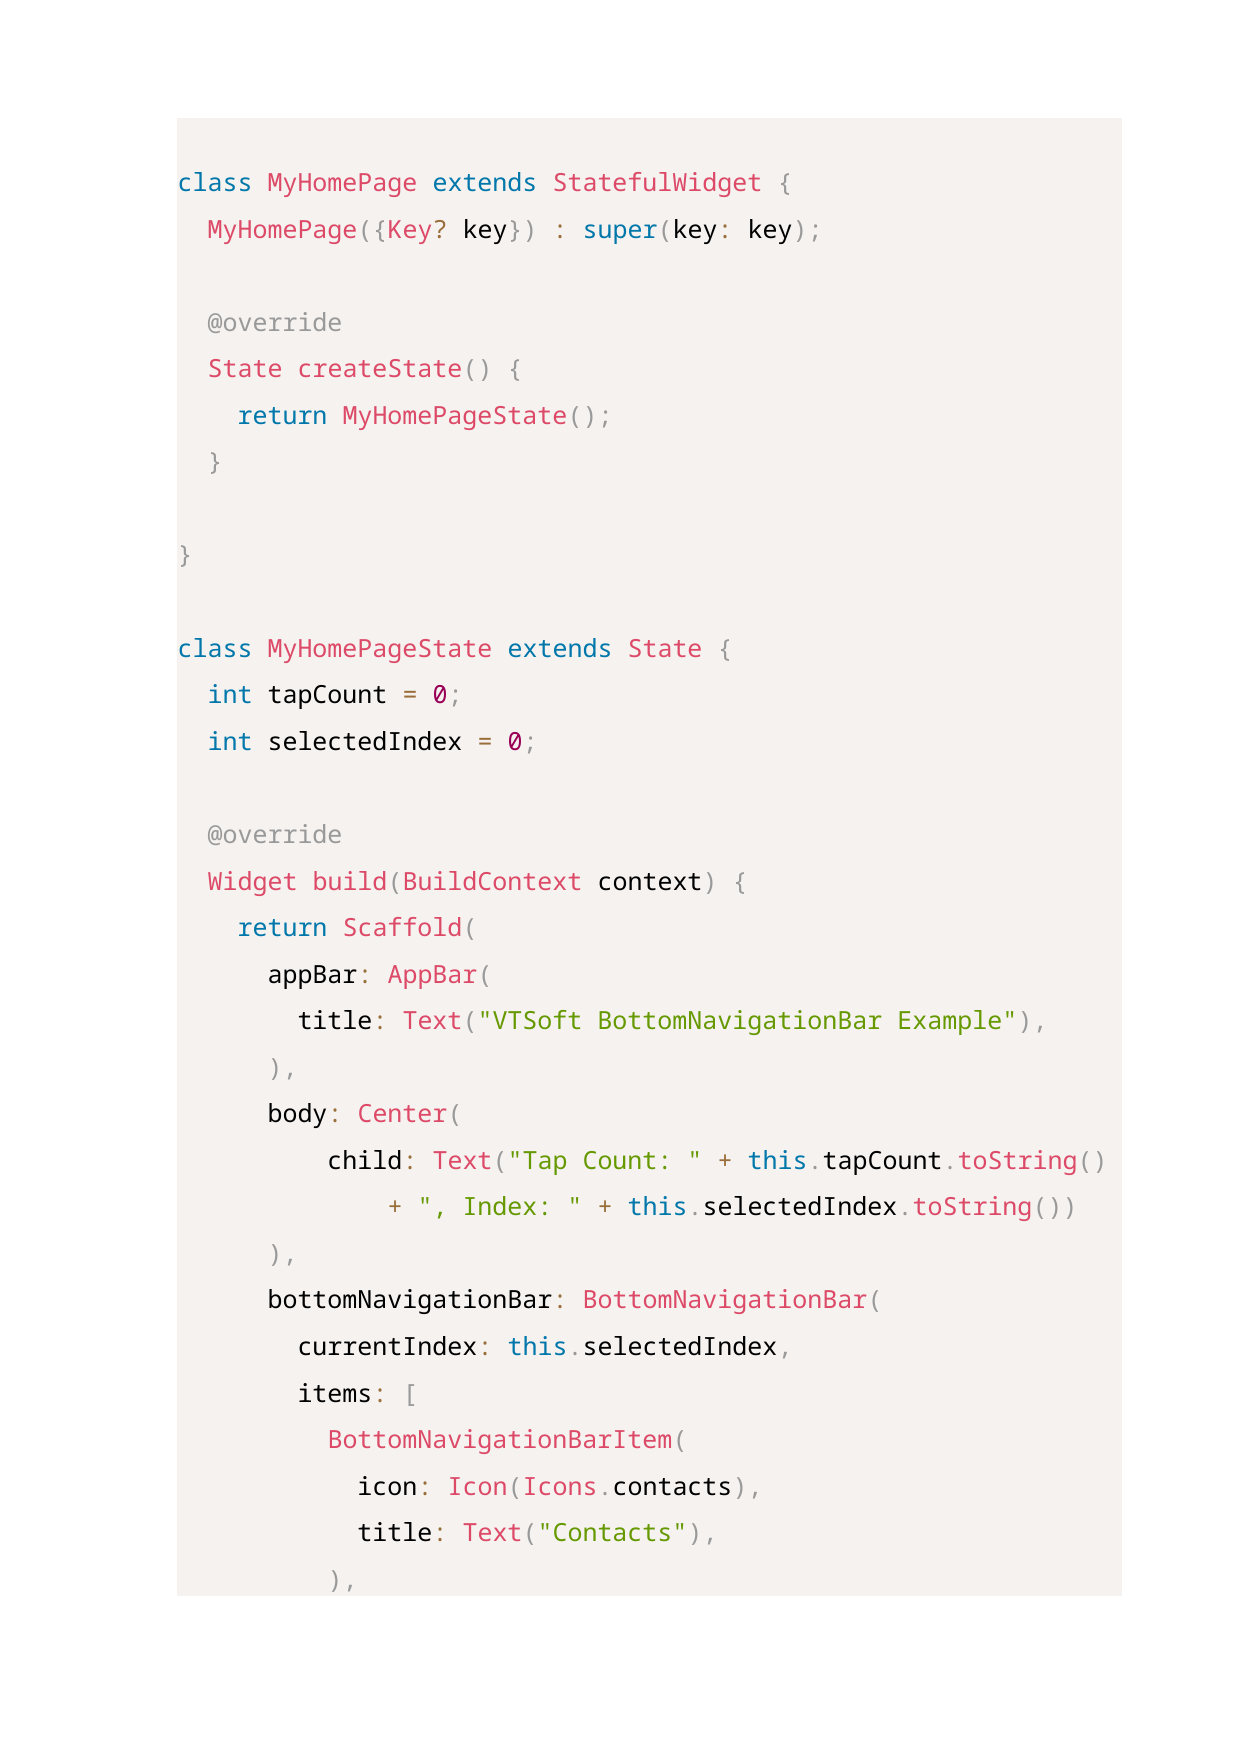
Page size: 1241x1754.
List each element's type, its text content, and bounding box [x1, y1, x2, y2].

text items: [ [177, 1375, 1122, 1409]
text bottomNavigationBar: BottomNavigationBar( [177, 1282, 1122, 1316]
text icon: Icon(Icons.contacts), [177, 1468, 1122, 1502]
text child: Text("Tap Count: " + this.tapCount.toString() [177, 1142, 1122, 1177]
text currentIndex: this.selectedIndex, [177, 1329, 1122, 1363]
text appBar: AppBar( [177, 956, 1122, 990]
text return Scaffold( [177, 910, 1122, 944]
text ), [177, 1236, 1122, 1270]
text int tapCount = 0; [177, 677, 1122, 711]
text title: Text("VTSoft BottomNavigationBar Example"), [177, 1003, 1122, 1037]
text } [177, 444, 1122, 478]
text BottomNavigationBarItem( [177, 1422, 1122, 1456]
text class MyHomePageState extends State { [177, 630, 1122, 664]
text class MyHomePage extends StatefulWidget { [177, 165, 1122, 199]
text return MyHomePageState(); [177, 397, 1122, 432]
text body: Center( [177, 1096, 1122, 1130]
text ), [177, 1049, 1122, 1083]
text title: Text("Contacts"), [177, 1515, 1122, 1549]
text + ", Index: " + this.selectedIndex.toString()) [177, 1189, 1122, 1223]
text Widget build(BuildContext context) { [177, 863, 1122, 897]
text } [177, 537, 1122, 571]
text State createState() { [177, 351, 1122, 385]
text MyHomePage({Key? key}) : super(key: key); [177, 211, 1122, 245]
text int selectedIndex = 0; [177, 723, 1122, 757]
text ), [177, 1562, 1122, 1596]
text @override [177, 817, 1122, 851]
text @override [177, 304, 1122, 338]
